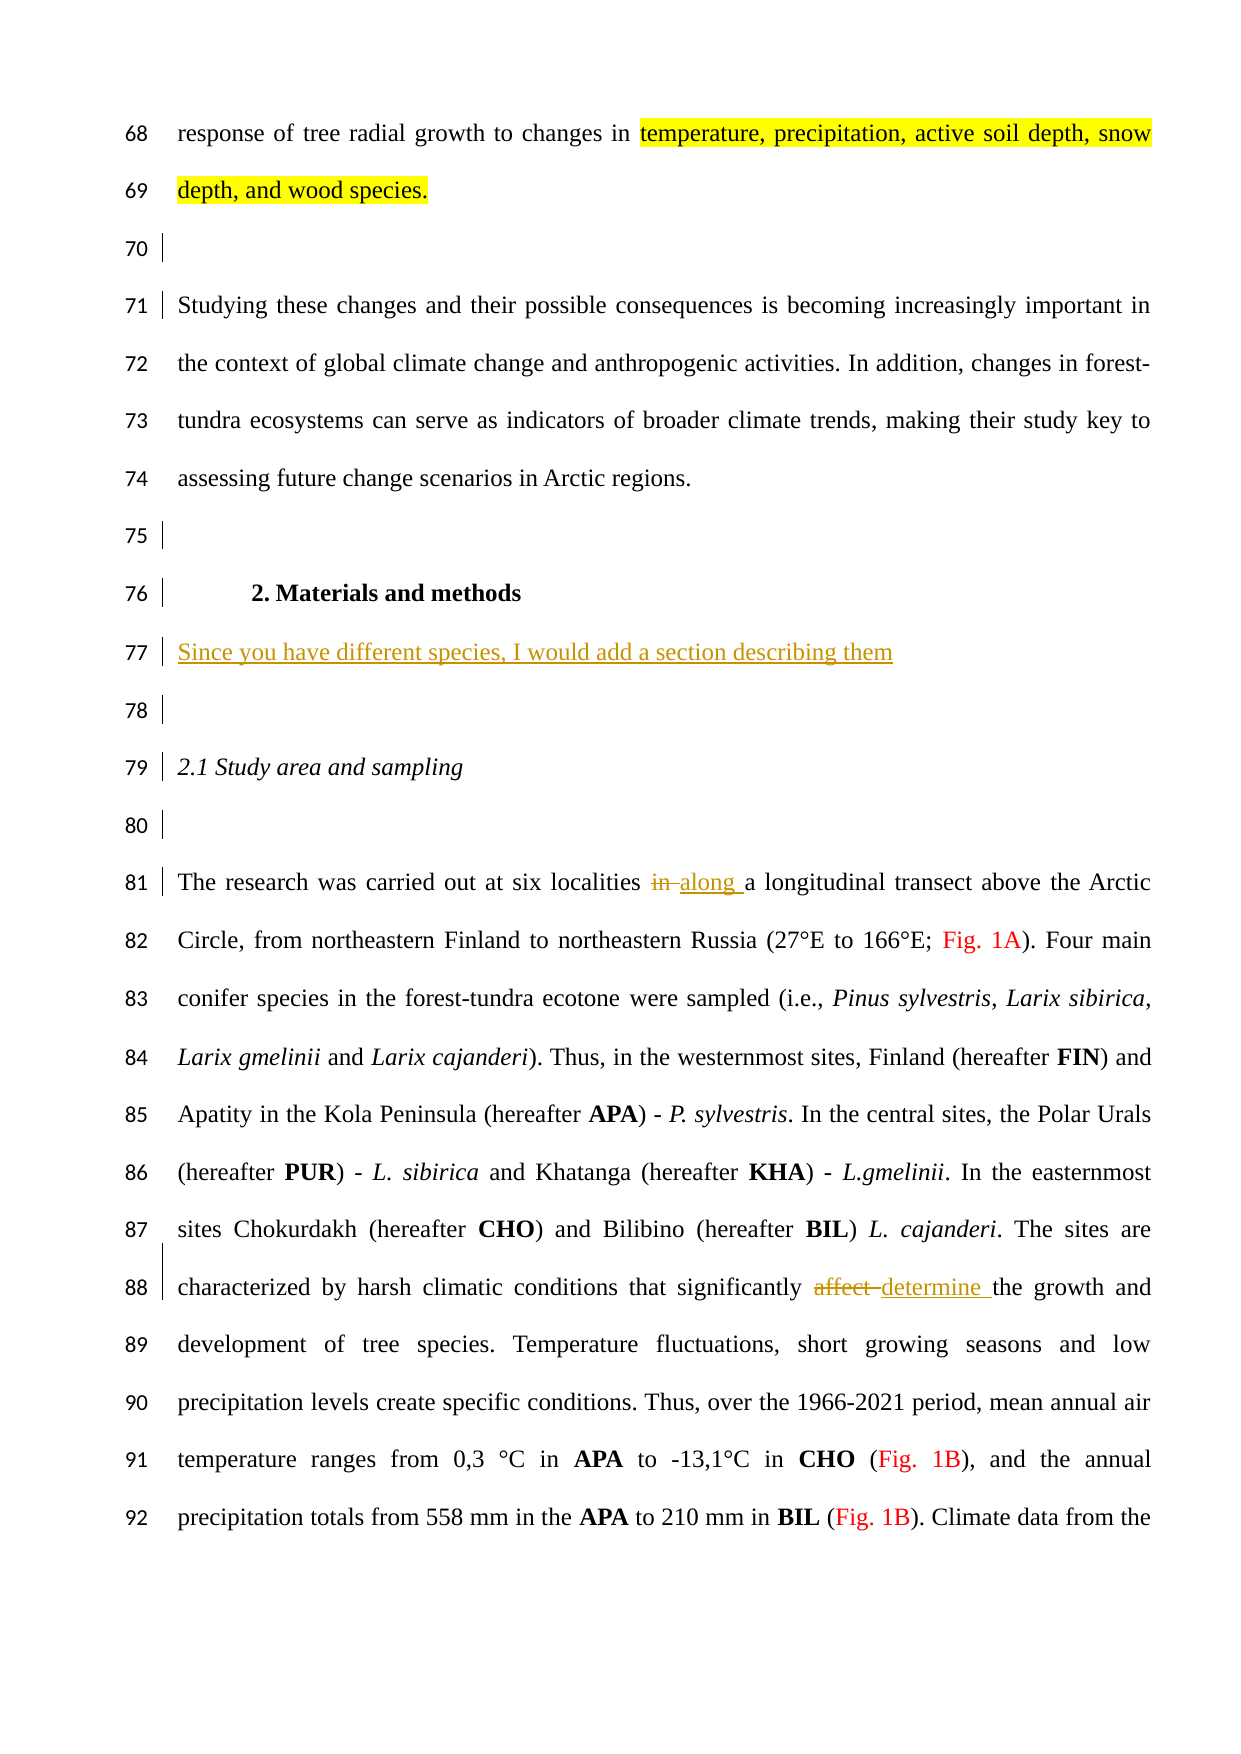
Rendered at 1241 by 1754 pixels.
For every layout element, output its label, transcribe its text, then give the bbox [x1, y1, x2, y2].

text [177, 118, 1152, 204]
text Studying these changes and their possible consequences is becoming increasingly important in the context of global climate change and anthropogenic activities. In addition, changes in forest-tundra ecosystems can serve as indicators of broader climate trends, making their study key to assessing future change scenarios in Arctic regions. [177, 291, 1152, 492]
text 2.1 Study area and sampling [177, 752, 1152, 781]
text 2. Materials and methods [177, 578, 1152, 607]
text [177, 867, 1152, 1530]
